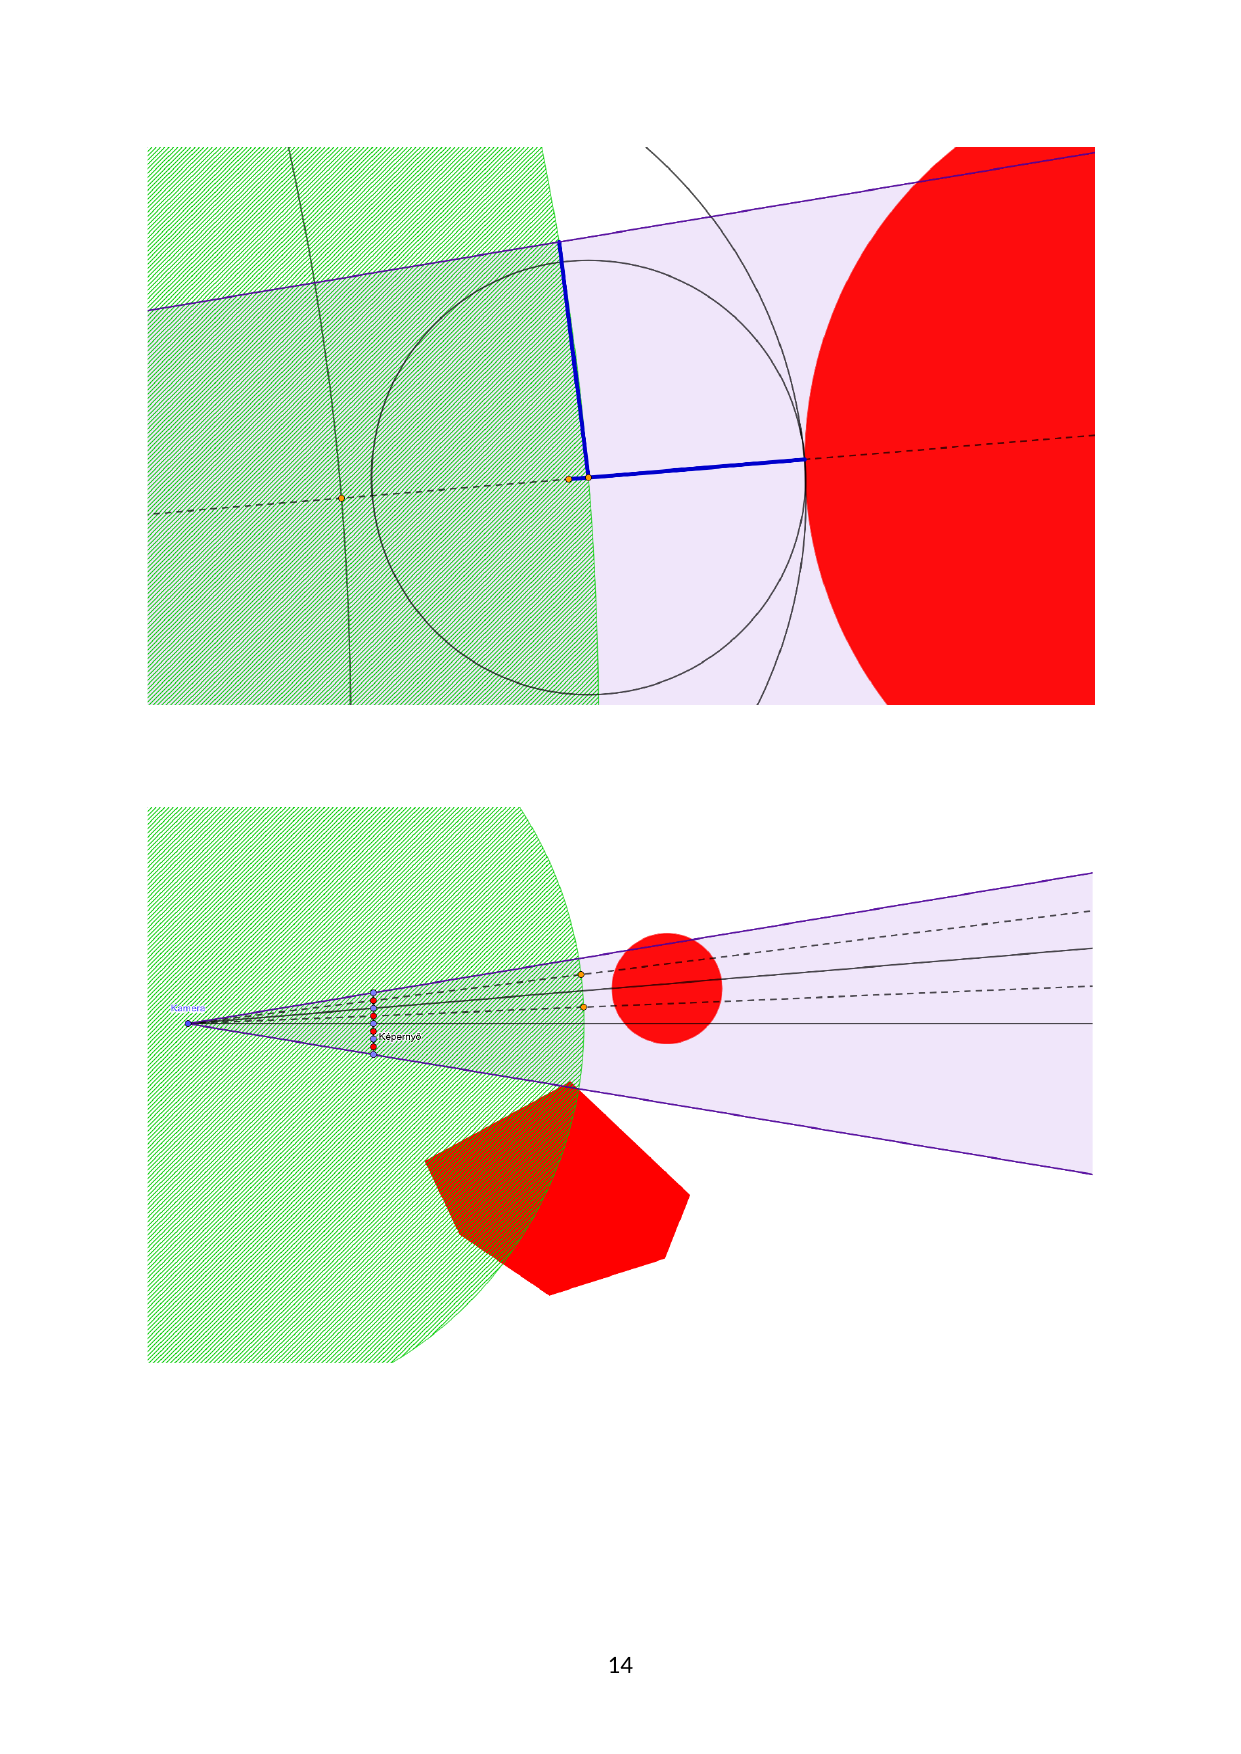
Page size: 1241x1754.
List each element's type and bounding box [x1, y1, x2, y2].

picture [147, 147, 1095, 705]
picture [147, 807, 1093, 1363]
